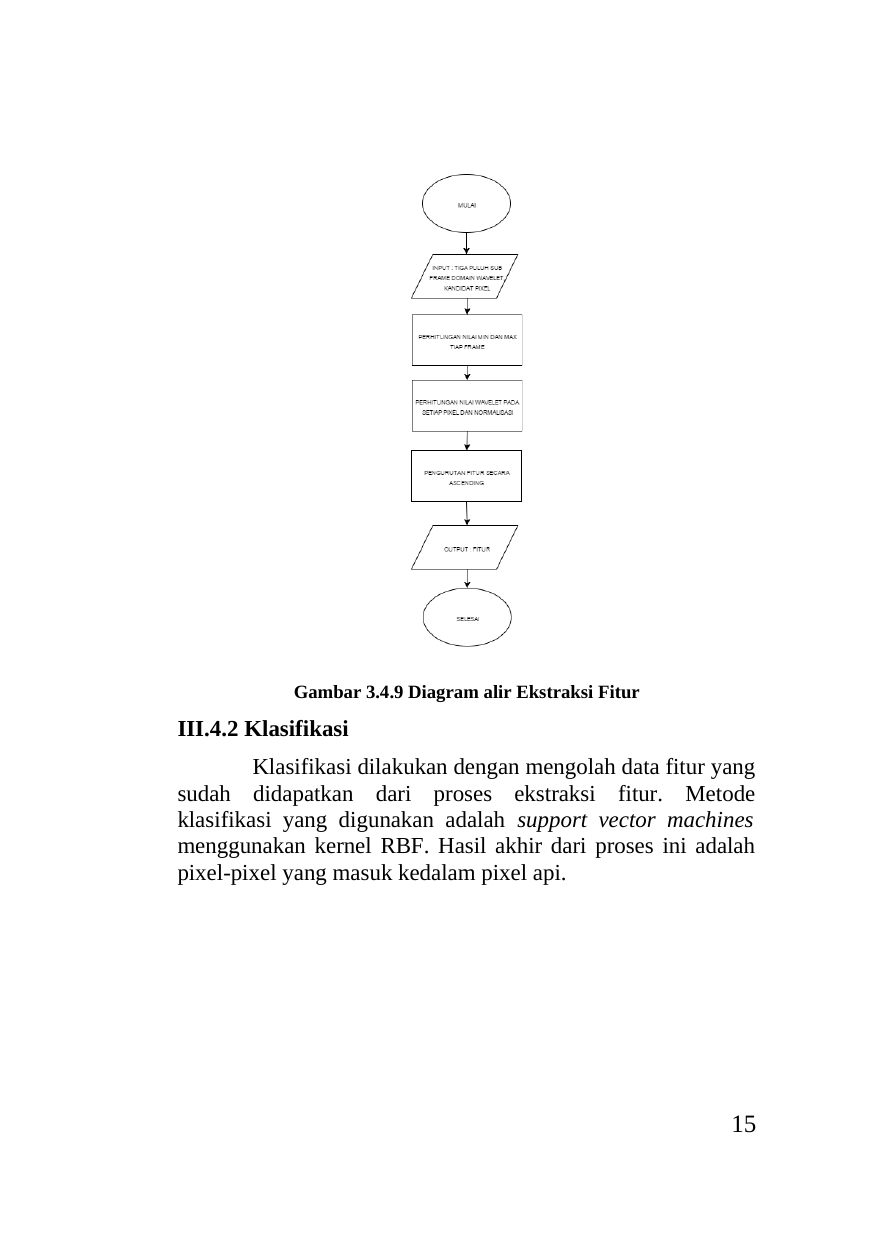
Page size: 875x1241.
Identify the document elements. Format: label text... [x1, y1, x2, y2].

subtitle Klasifikasi [177, 714, 756, 741]
text Klasifikasi dilakukan dengan mengolah data fitur yang sudah didapatkan dari proses ekstraksi fitur. Metode klasifikasi yang digunakan adalah support vector machines menggunakan kernel RBF. Hasil akhir dari proses ini adalah pixel-pixel yang masuk kedalam pixel api. [177, 753, 756, 885]
